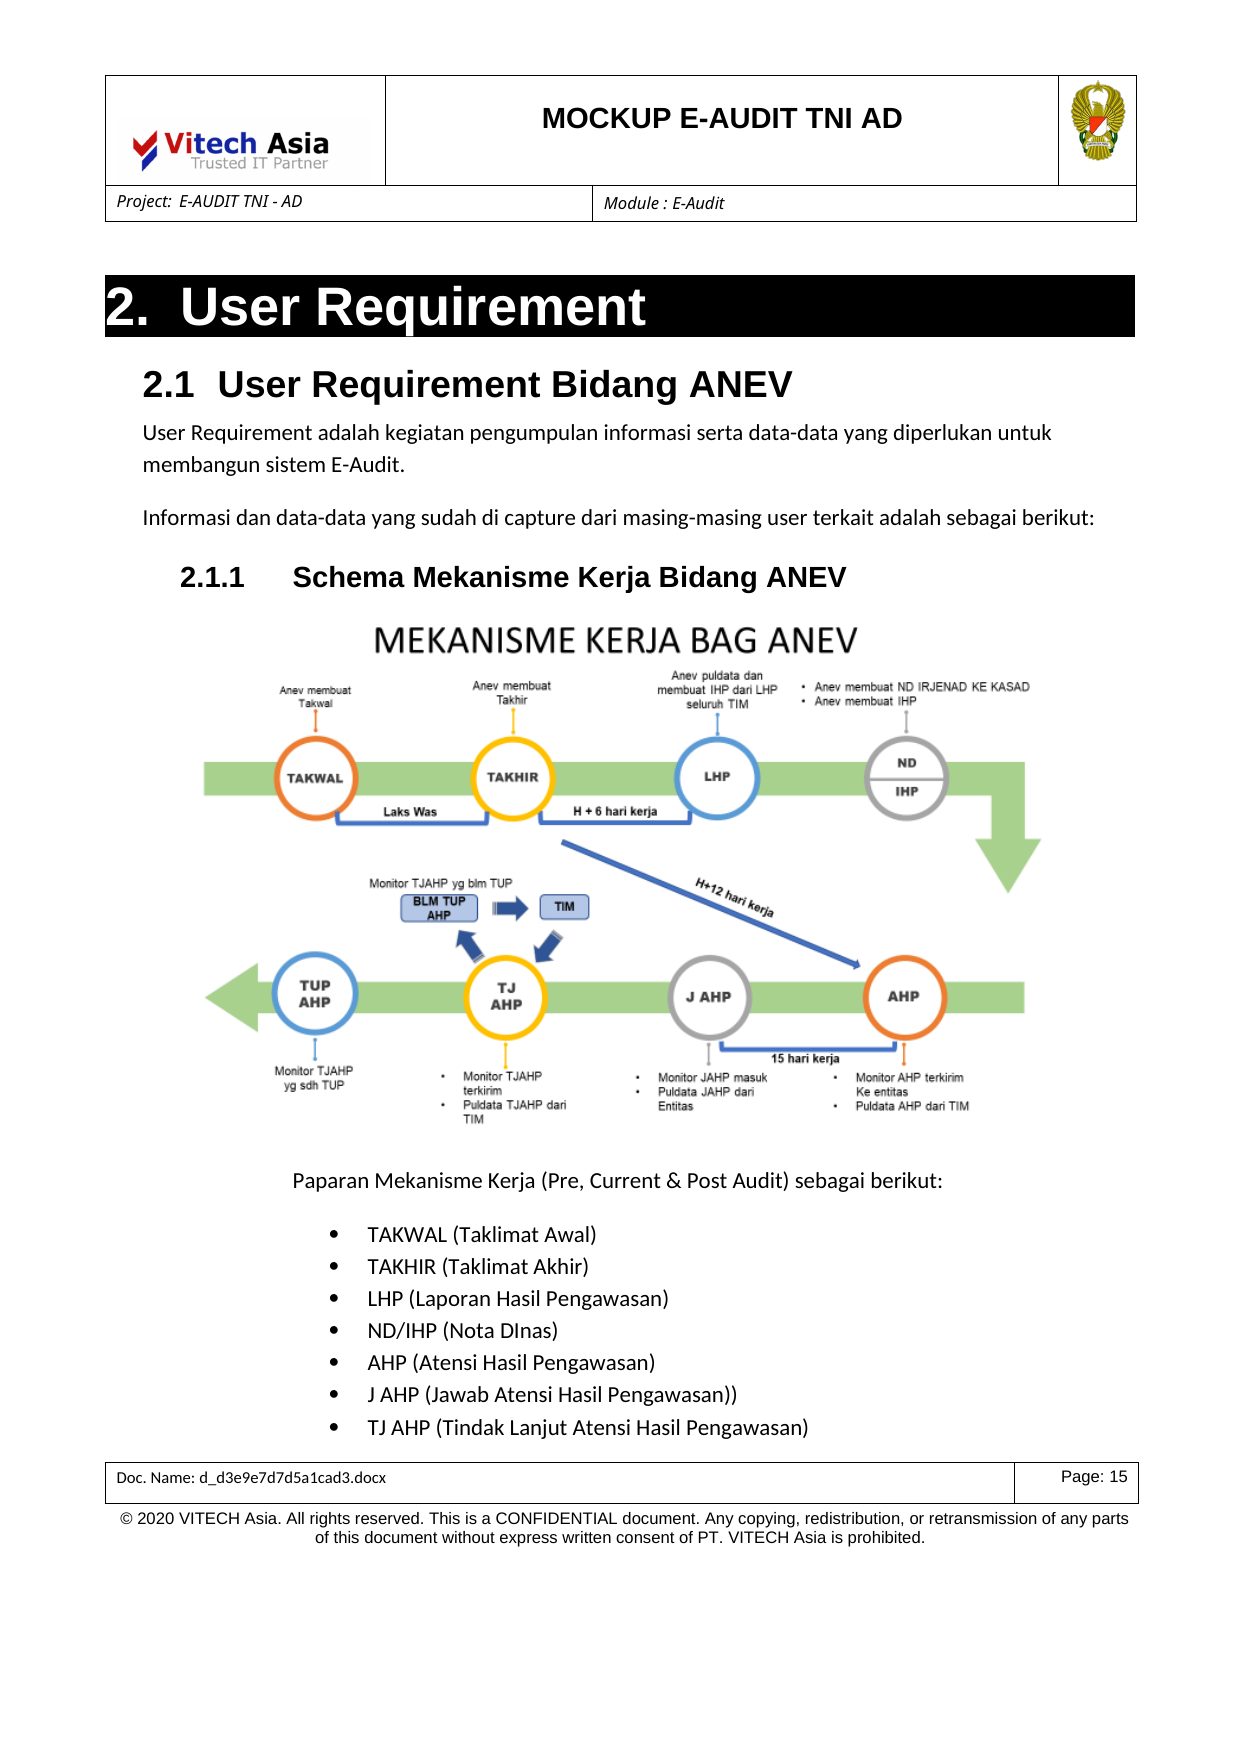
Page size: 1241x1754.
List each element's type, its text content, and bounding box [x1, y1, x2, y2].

list Schema Mekanisme Kerja Bidang ANEV [180, 560, 1135, 594]
picture [142, 606, 1089, 1142]
list TAKHIR (Taklimat Akhir) [330, 1252, 1135, 1280]
list TJ AHP (Tindak Lanjut Atensi Hasil Pengawasan) [330, 1413, 1135, 1441]
list TAKWAL (Taklimat Awal) [330, 1220, 1135, 1248]
text Informasi dan data-data yang sudah di capture dari masing-masing user terkait adalah sebagai berikut: [142, 503, 1135, 531]
text User Requirement adalah kegiatan pengumpulan informasi serta data-data yang diperlukan untuk membangun sistem E-Audit. [142, 418, 1135, 478]
picture [1063, 77, 1132, 164]
text User Requirement [105, 275, 1135, 337]
list ND/IHP (Nota DInas) [330, 1316, 1135, 1344]
list LHP (Laporan Hasil Pengawasan) [330, 1284, 1135, 1312]
list J AHP (Jawab Atensi Hasil Pengawasan)) [330, 1381, 1135, 1409]
picture [116, 115, 372, 185]
list User Requirement Bidang ANEV [142, 362, 1135, 405]
list AHP (Atensi Hasil Pengawasan) [330, 1348, 1135, 1376]
text Paparan Mekanisme Kerja (Pre, Current & Post Audit) sebagai berikut: [292, 1167, 1135, 1195]
